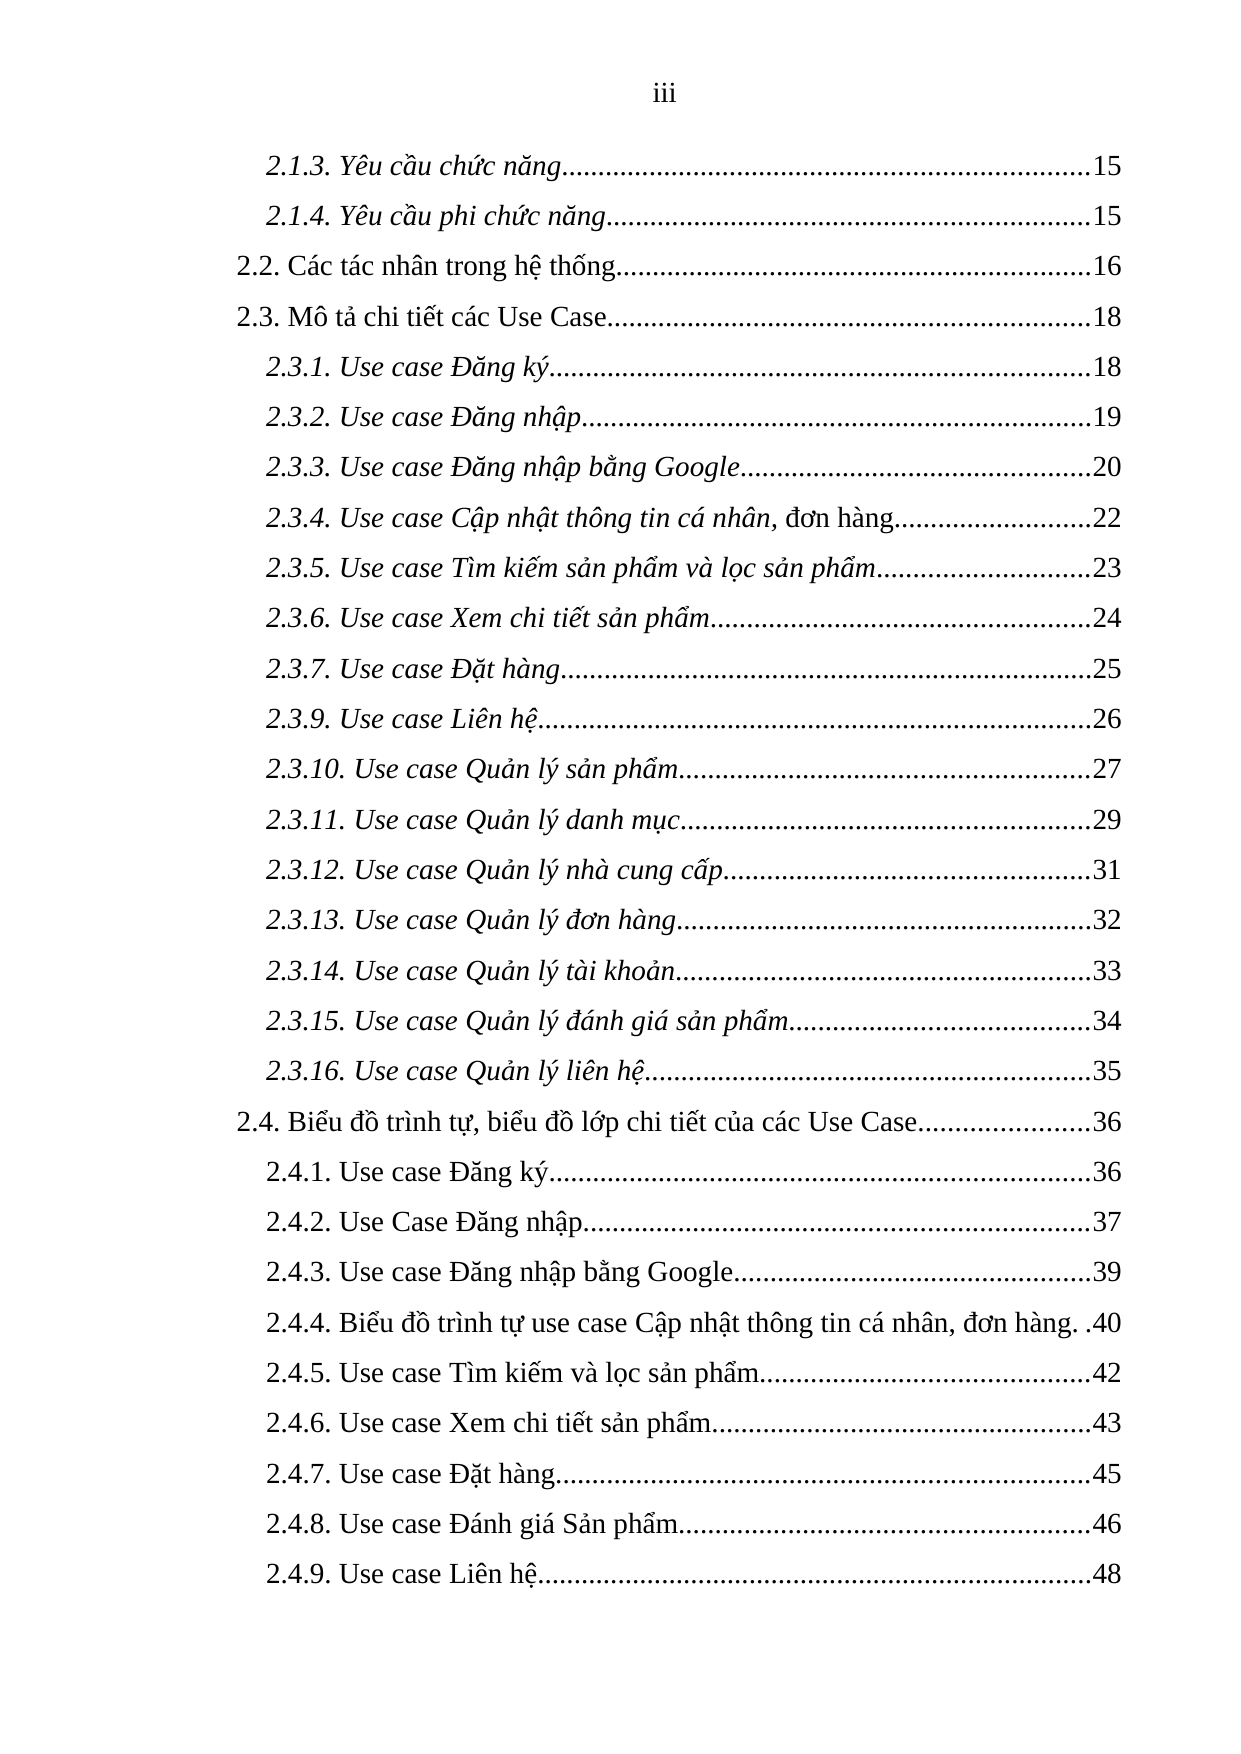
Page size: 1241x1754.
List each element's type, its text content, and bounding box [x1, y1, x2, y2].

text 2.4.6. Use case Xem chi tiết sản phẩm 43 [265, 1406, 1122, 1439]
text 2.1.3. Yêu cầu chức năng 15 [265, 148, 1122, 181]
text 2.3.7. Use case Đặt hàng 25 [265, 651, 1122, 684]
text 2.3.3. Use case Đăng nhập bằng Google 20 [265, 449, 1122, 483]
text 2.4.2. Use Case Đăng nhập 37 [265, 1204, 1122, 1238]
text 2.3.10. Use case Quản lý sản phẩm 27 [265, 751, 1122, 785]
text 2.3.11. Use case Quản lý danh mục 29 [265, 802, 1122, 835]
text 2.4.7. Use case Đặt hàng 45 [265, 1456, 1122, 1489]
text 2.4. Biểu đồ trình tự, biểu đồ lớp chi tiết của các Use Case 36 [236, 1104, 1122, 1137]
text 2.4.5. Use case Tìm kiếm và lọc sản phẩm 42 [265, 1355, 1122, 1389]
text 2.4.8. Use case Đánh giá Sản phẩm 46 [265, 1506, 1122, 1540]
text 2.3.4. Use case Cập nhật thông tin cá nhân, đơn hàng 22 [265, 500, 1122, 533]
text 2.3.5. Use case Tìm kiếm sản phẩm và lọc sản phẩm 23 [265, 550, 1122, 584]
text 2.4.3. Use case Đăng nhập bằng Google 39 [265, 1254, 1122, 1288]
text 2.3.9. Use case Liên hệ 26 [265, 701, 1122, 735]
text 2.3.6. Use case Xem chi tiết sản phẩm 24 [265, 601, 1122, 634]
text 2.3.13. Use case Quản lý đơn hàng 32 [265, 902, 1122, 936]
text 2.3. Mô tả chi tiết các Use Case 18 [236, 299, 1122, 332]
text 2.4.4. Biểu đồ trình tự use case Cập nhật thông tin cá nhân, đơn hàng 40 [265, 1305, 1122, 1338]
text 2.3.14. Use case Quản lý tài khoản 33 [265, 953, 1122, 986]
text 2.3.12. Use case Quản lý nhà cung cấp 31 [265, 852, 1122, 886]
text 2.3.1. Use case Đăng ký 18 [265, 349, 1122, 382]
text 2.1.4. Yêu cầu phi chức năng 15 [265, 198, 1122, 232]
text 2.2. Các tác nhân trong hệ thống 16 [236, 248, 1122, 282]
text 2.4.9. Use case Liên hệ 48 [265, 1556, 1122, 1590]
text 2.3.16. Use case Quản lý liên hệ 35 [265, 1053, 1122, 1087]
text 2.3.15. Use case Quản lý đánh giá sản phẩm 34 [265, 1003, 1122, 1037]
text 2.3.2. Use case Đăng nhập 19 [265, 399, 1122, 433]
text 2.4.1. Use case Đăng ký 36 [265, 1154, 1122, 1187]
